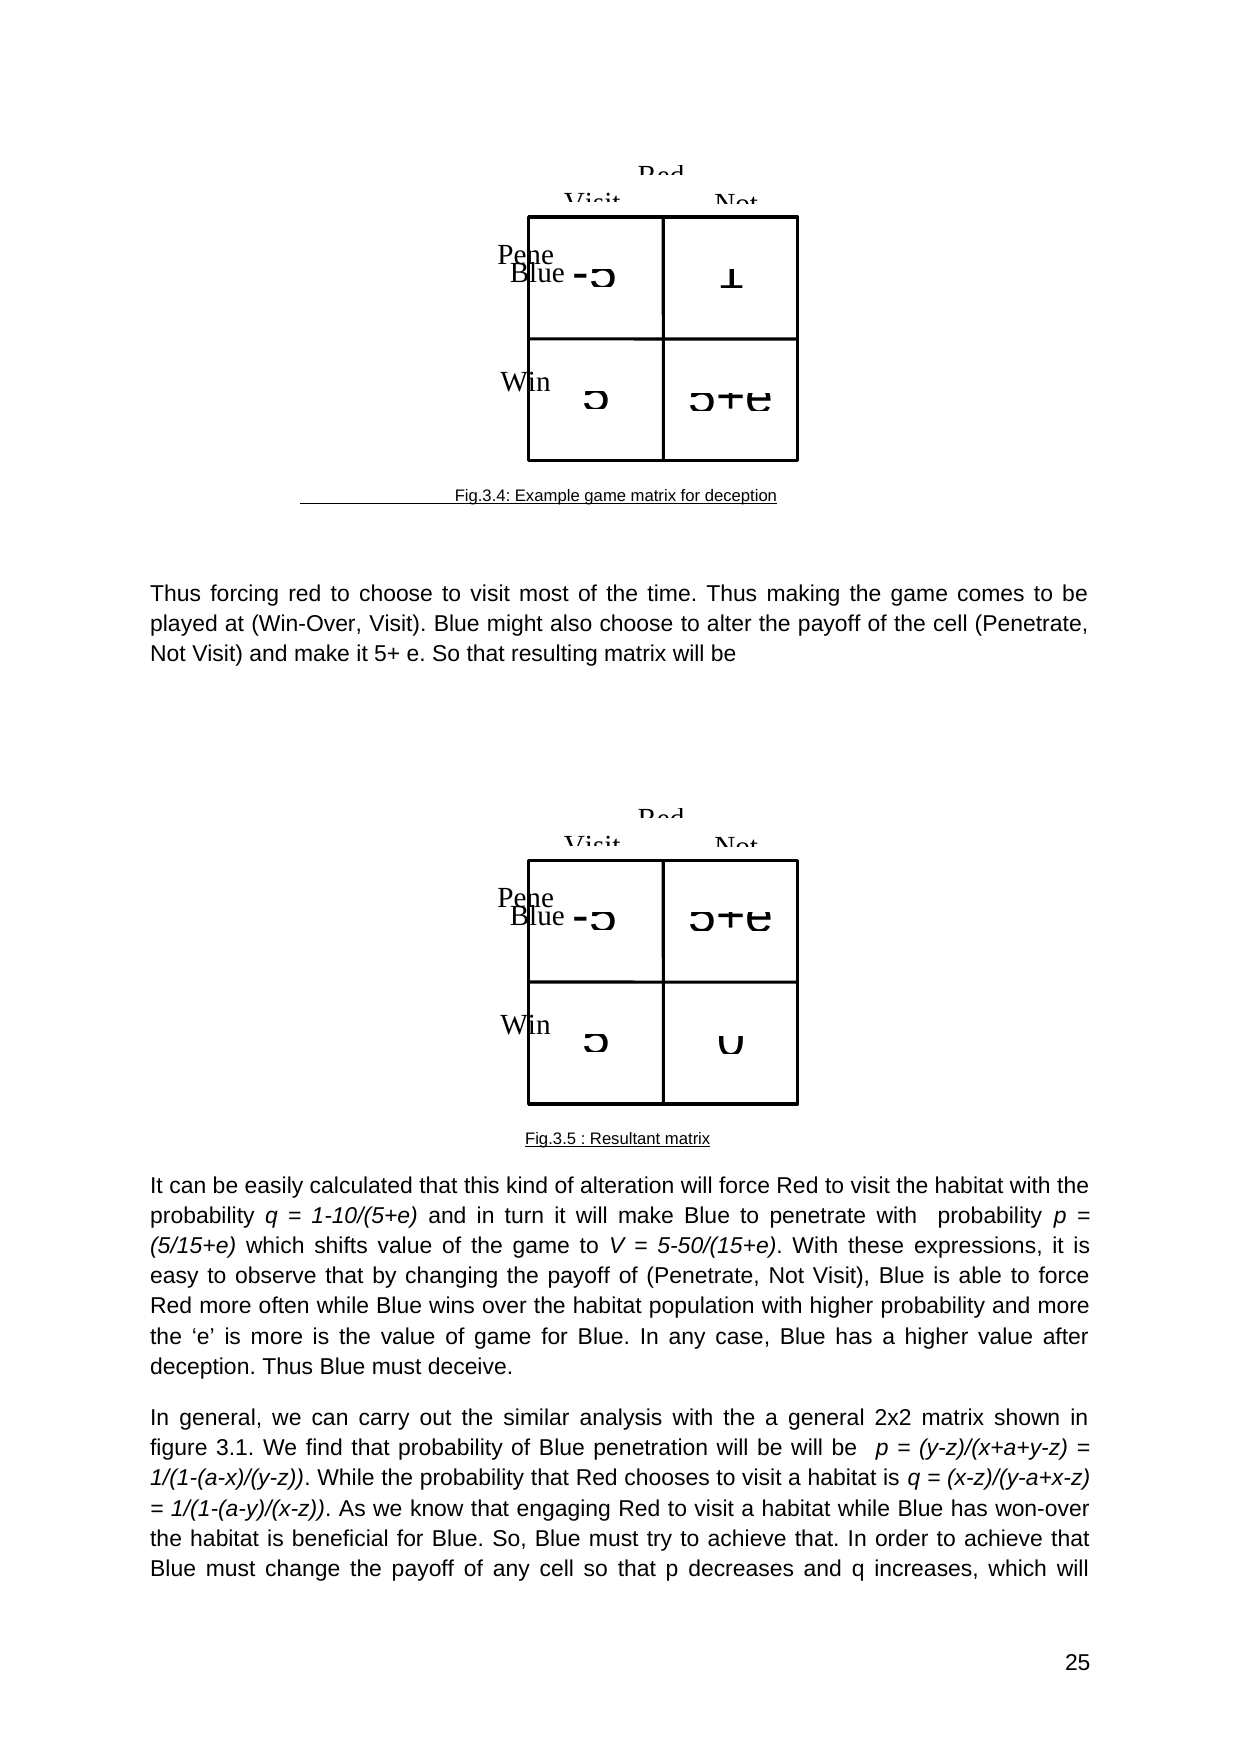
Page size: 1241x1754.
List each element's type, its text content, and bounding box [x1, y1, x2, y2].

text Fig.3.5 : Resultant matrix [450, 1129, 1090, 1148]
text Fig.3.4: Example game matrix for deception [225, 486, 1090, 505]
text Thus forcing red to choose to visit most of the time. Thus making the game comes to be played at (Win-Over, Visit). Blue might also choose to alter the payoff of the cell (Penetrate, Not Visit) and make it 5+ e. So that resulting matrix will be [150, 579, 1090, 666]
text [150, 1404, 1090, 1581]
text It can be easily calculated that this kind of alteration will force Red to visit the habitat with the probability q = 1-10/(5+e) and in turn it will make Blue to penetrate with probability p = (5/15+e) which shifts value of the game to V = 5-50/(15+e). With these expressions, it is easy to observe that by changing the payoff of (Penetrate, Not Visit), Blue is able to force Red more often while Blue wins over the habitat population with higher probability and more the ‘e’ is more is the value of game for Blue. In any case, Blue has a higher value after deception. Thus Blue must deceive. [150, 1172, 1090, 1379]
